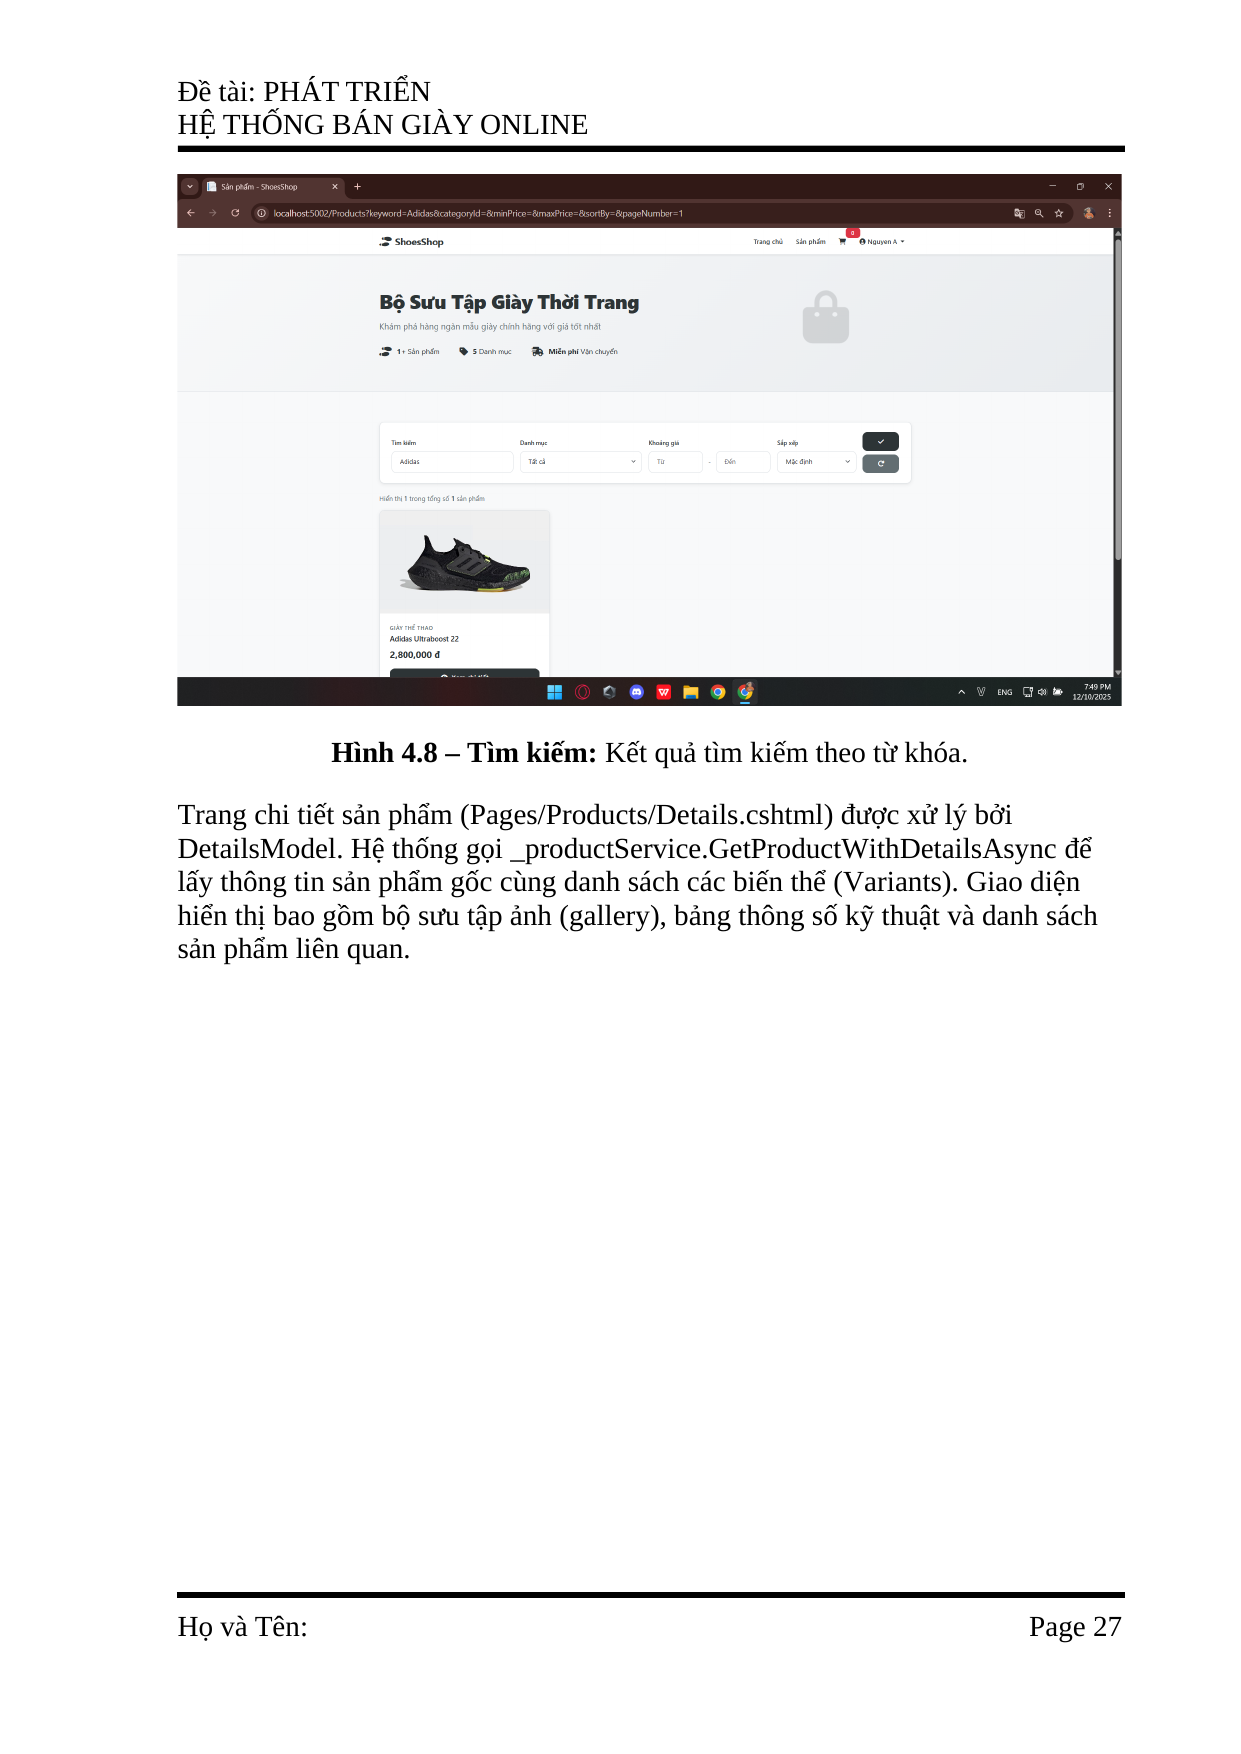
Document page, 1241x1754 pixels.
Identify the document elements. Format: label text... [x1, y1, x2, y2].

text Hình 4.8 – Tìm kiếm: Kết quả tìm kiếm theo từ khóa. [177, 735, 1122, 768]
text Trang chi tiết sản phẩm (Pages/Products/Details.cshtml) được xử lý bởi DetailsModel. Hệ thống gọi _productService.GetProductWithDetailsAsync để lấy thông tin sản phẩm gốc cùng danh sách các biến thể (Variants). Giao diện hiển thị bao gồm bộ sưu tập ảnh (gallery), bảng thông số kỹ thuật và danh sách sản phẩm liên quan. [177, 797, 1122, 965]
picture [177, 174, 1122, 706]
